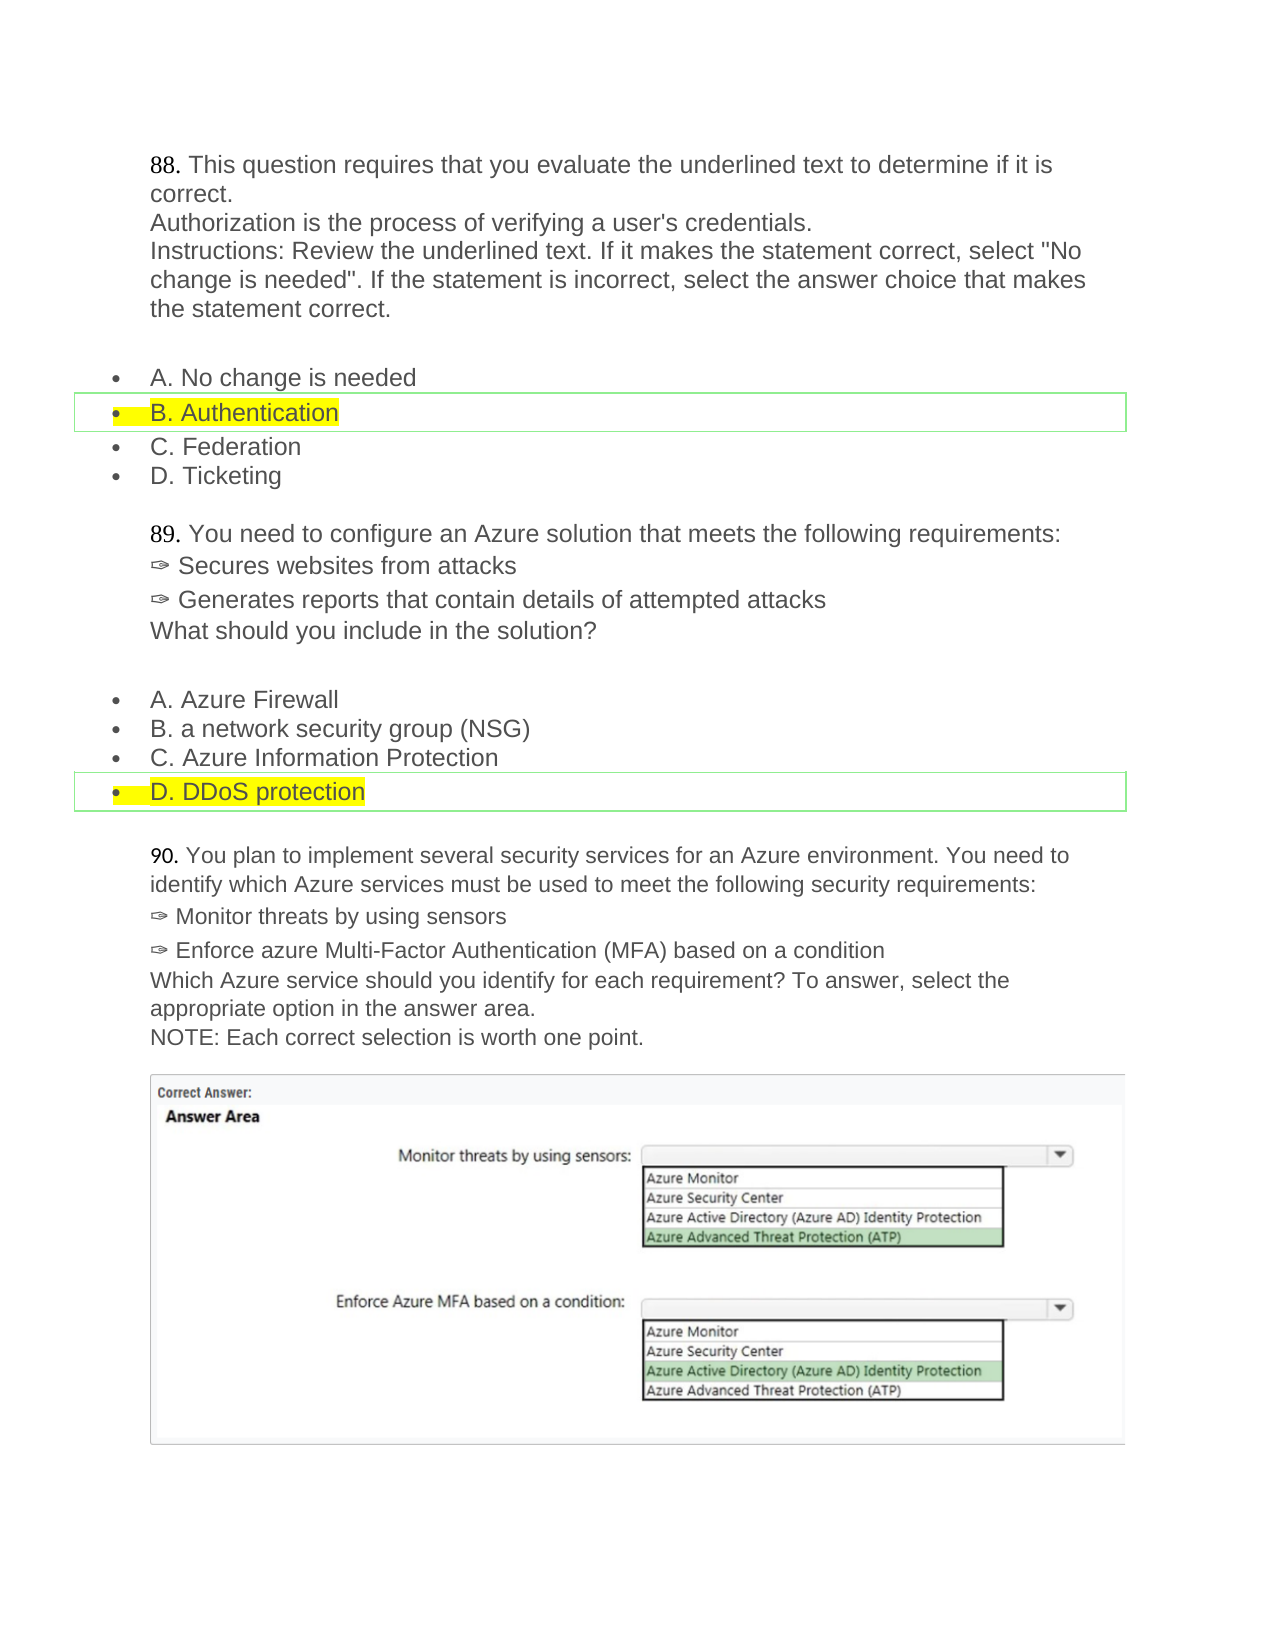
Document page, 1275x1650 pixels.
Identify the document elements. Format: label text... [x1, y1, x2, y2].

text 90. You plan to implement several security services for an Azure environment. You need to identify which Azure services must be used to meet the following security requirements: ✑ Monitor threats by using sensors ✑ Enforce azure Multi-Factor Authentication (MFA) based on a condition Which Azure service should you identify for each requirement? To answer, select the appropriate option in the answer area. NOTE: Each correct selection is worth one point. [150, 841, 1125, 1050]
list B. a network security group (NSG) [112, 714, 1125, 743]
text 88. This question requires that you evaluate the underlined text to determine if it is correct. Authorization is the process of verifying a user's credentials. Instructions: Review the underlined text. If it makes the statement correct, select "No change is needed". If the statement is incorrect, select the answer choice that makes the statement correct. [150, 150, 1125, 323]
text 89. You need to configure an Azure solution that meets the following requirements: ✑ Secures websites from attacks ✑ Generates reports that contain details of attempted attacks What should you include in the solution? [150, 519, 1125, 644]
picture [150, 1068, 1125, 1451]
list D. DDoS protection [75, 773, 1125, 810]
list B. Authentication [75, 394, 1125, 431]
list A. Azure Firewall [112, 685, 1125, 714]
list C. Federation [112, 432, 1125, 461]
list C. Azure Information Protection [112, 743, 1125, 771]
list A. No change is needed [112, 363, 1125, 392]
list D. Ticketing [112, 461, 1125, 490]
